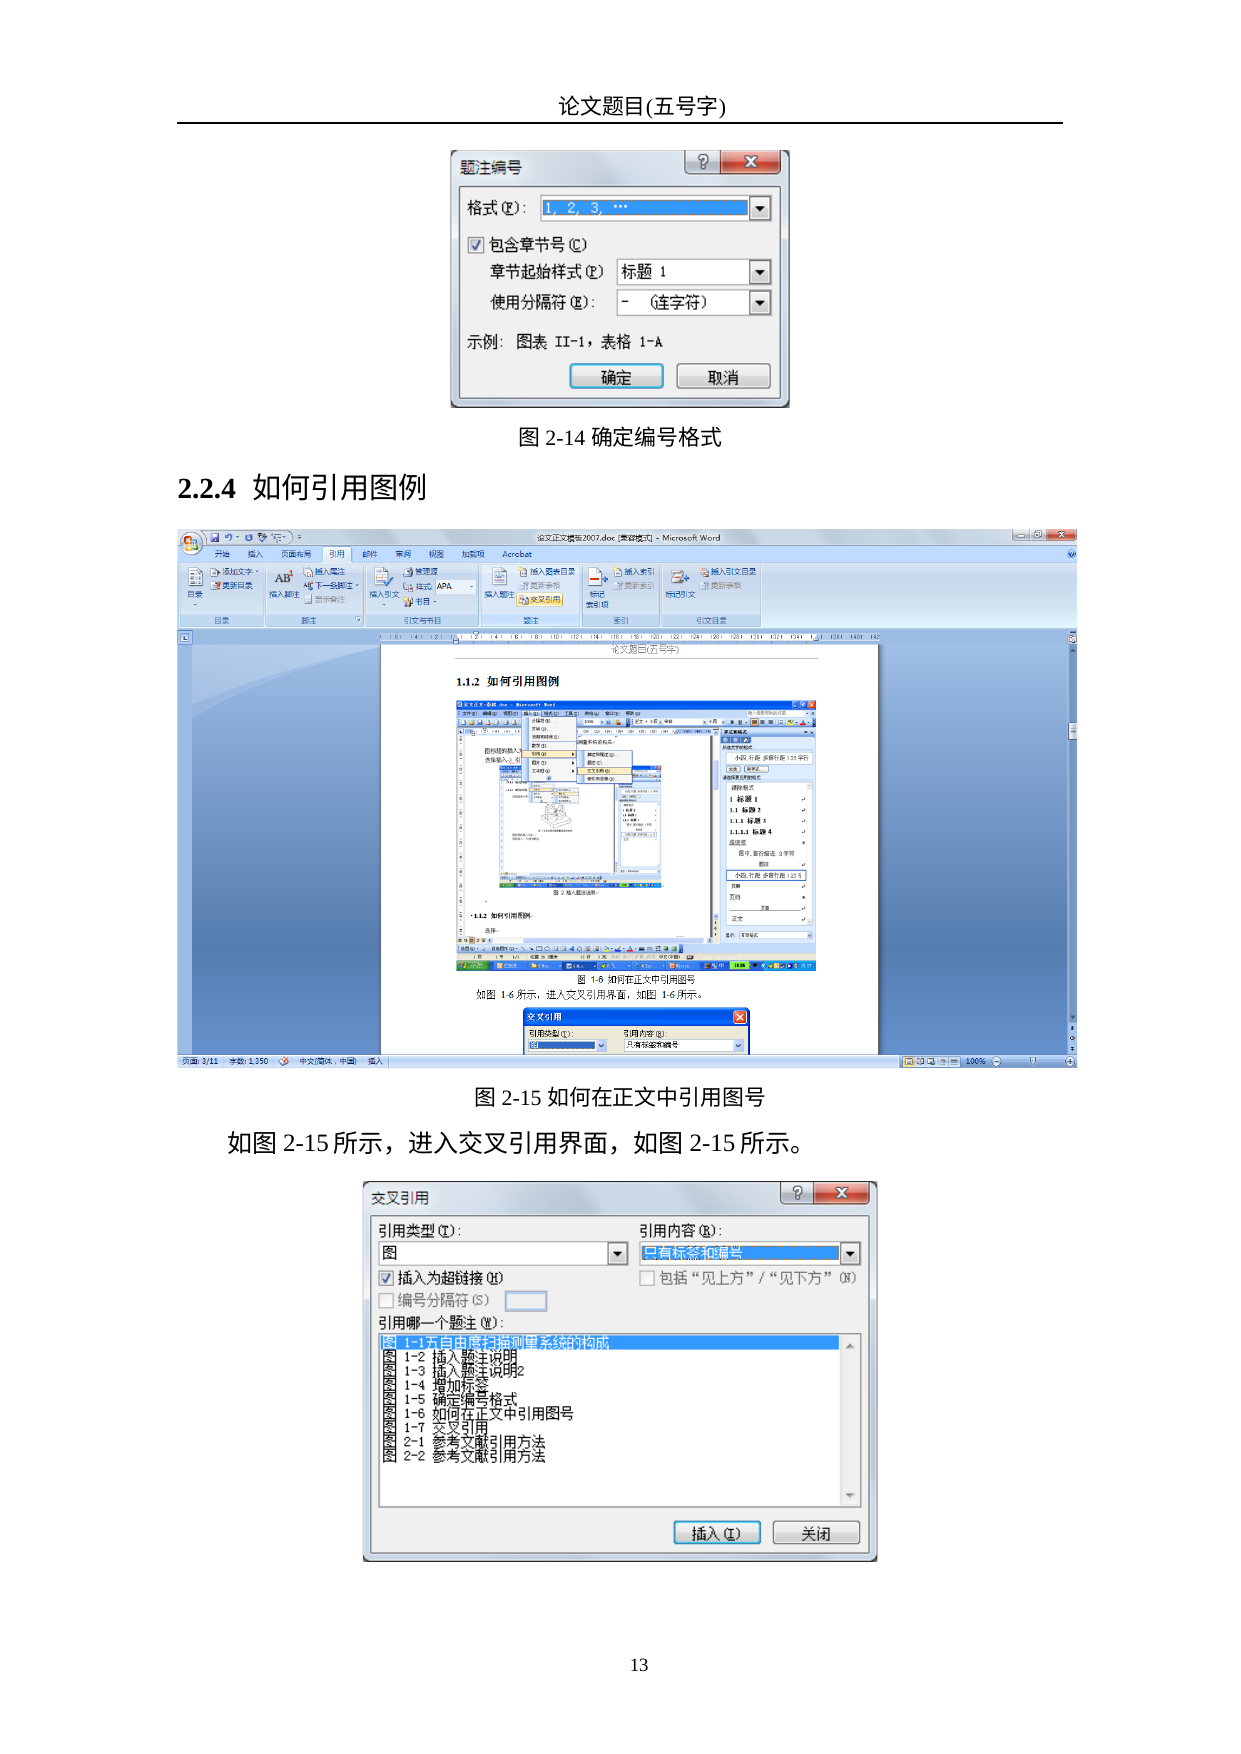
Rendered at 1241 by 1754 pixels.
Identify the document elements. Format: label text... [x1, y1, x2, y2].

picture [177, 529, 1078, 1068]
picture [362, 1181, 878, 1562]
subtitle 如何引用图例 [177, 464, 1063, 507]
picture [450, 150, 790, 408]
